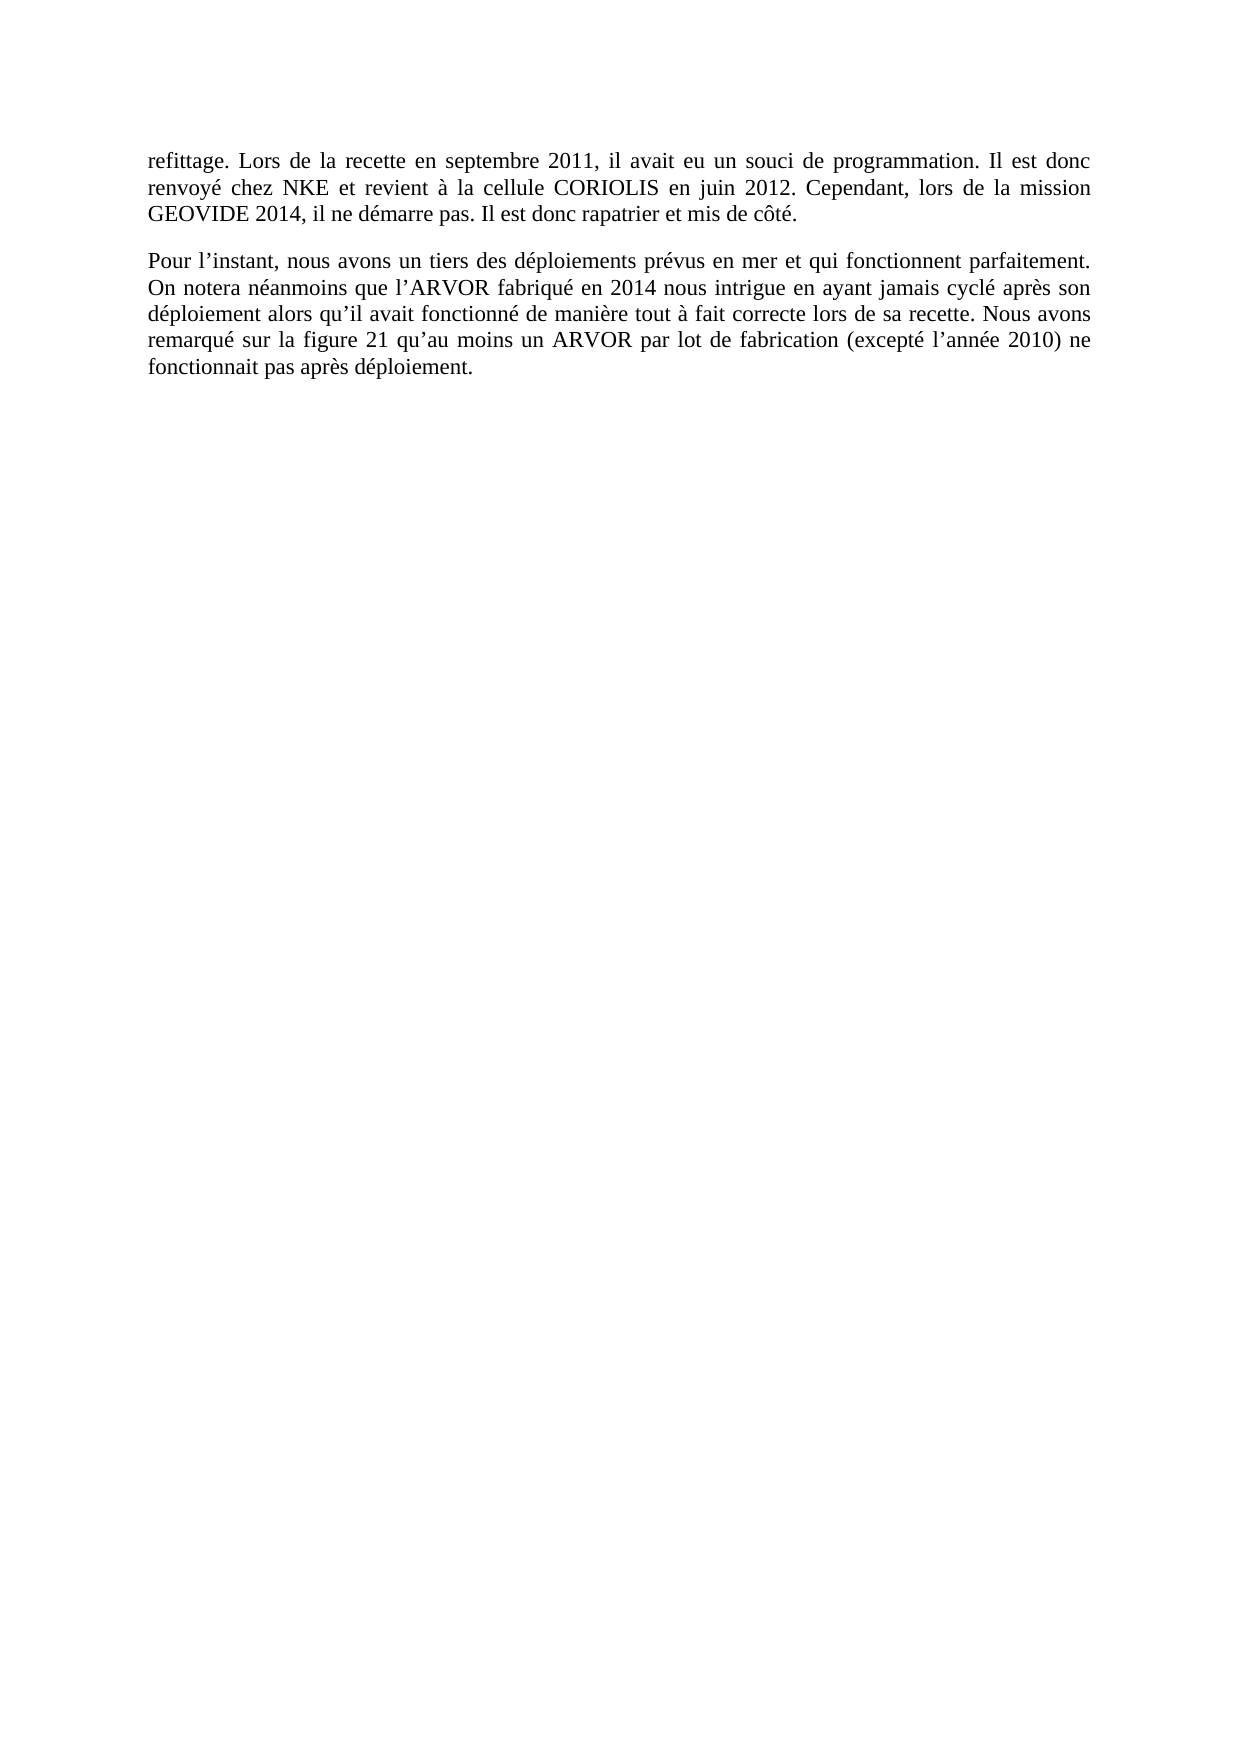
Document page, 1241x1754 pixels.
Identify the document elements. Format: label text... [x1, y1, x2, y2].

text Pour l’instant, nous avons un tiers des déploiements prévus en mer et qui fonctionnent parfaitement. On notera néanmoins que l’ARVOR fabriqué en 2014 nous intrigue en ayant jamais cyclé après son déploiement alors qu’il avait fonctionné de manière tout à fait correcte lors de sa recette. Nous avons remarqué sur la figure 21 qu’au moins un ARVOR par lot de fabrication (excepté l’année 2010) ne fonctionnait pas après déploiement. [148, 247, 1093, 379]
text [148, 148, 1093, 227]
